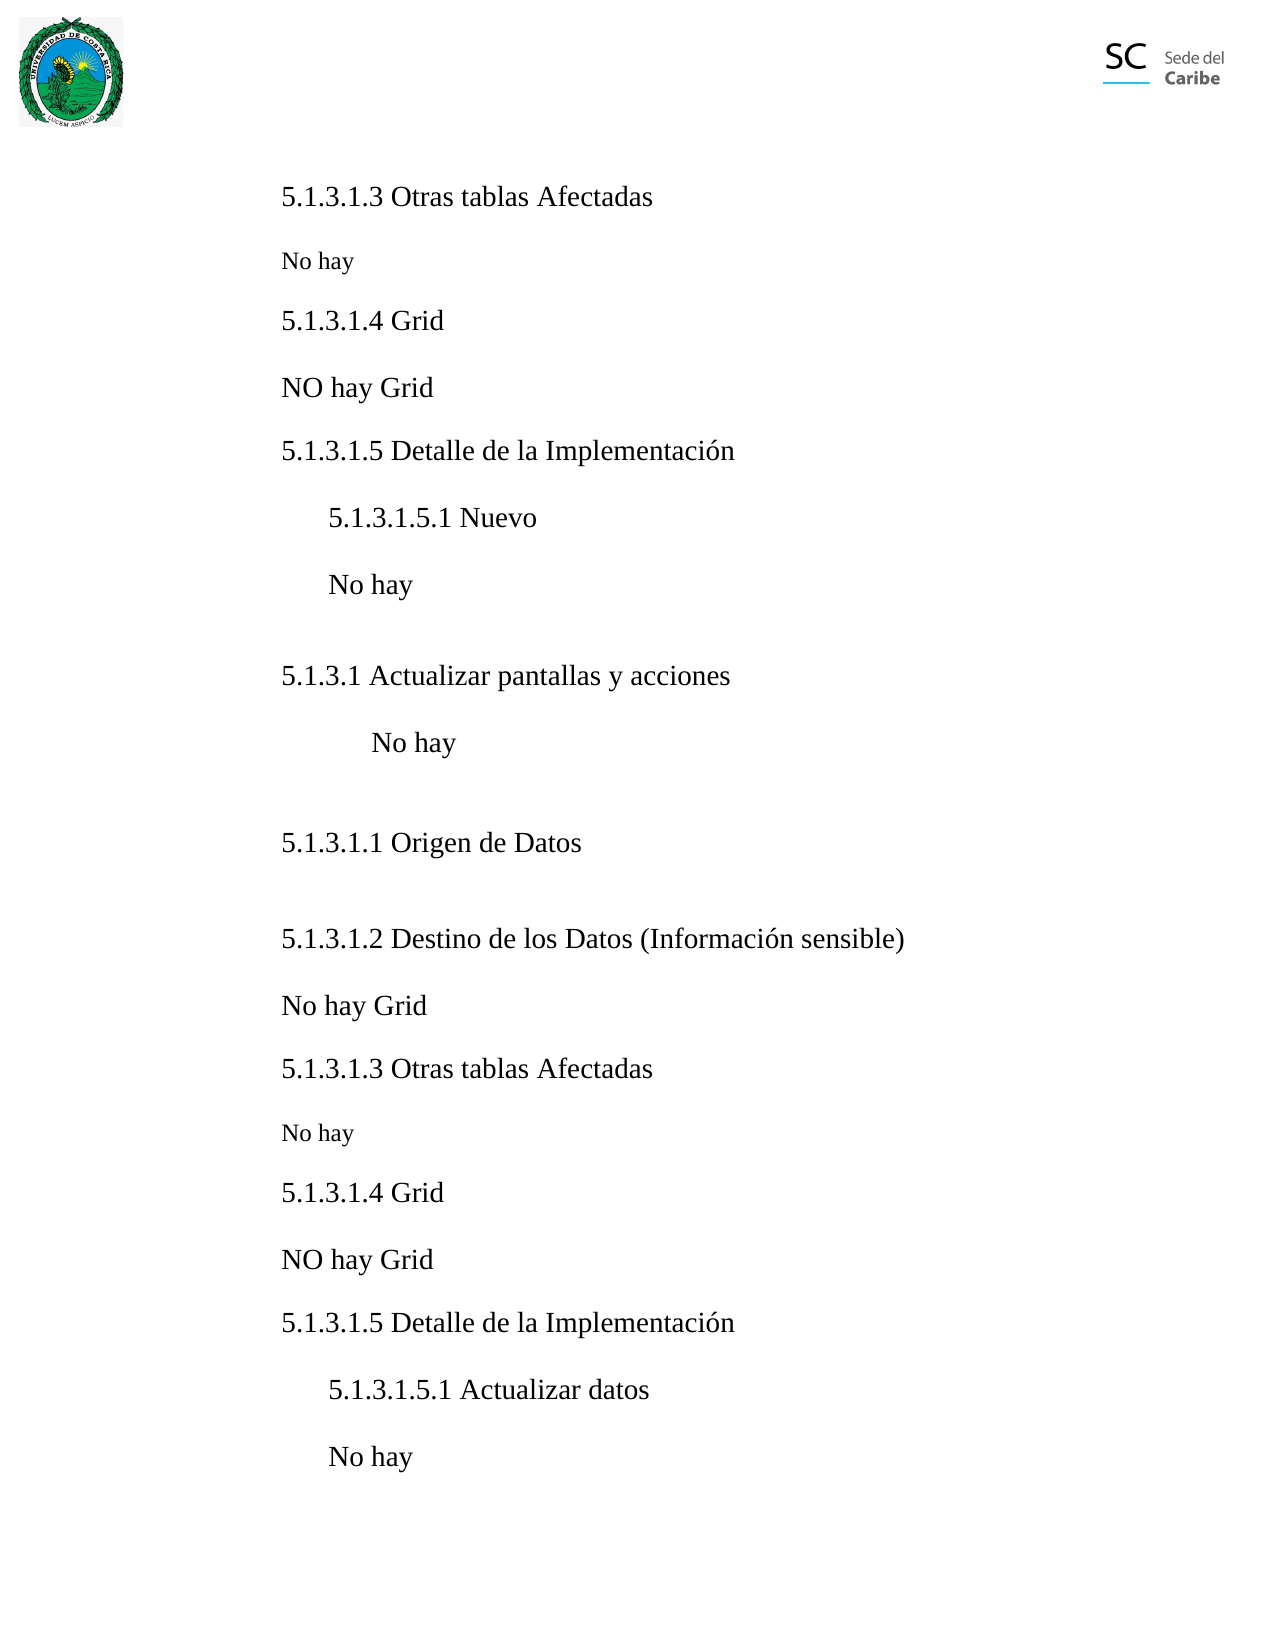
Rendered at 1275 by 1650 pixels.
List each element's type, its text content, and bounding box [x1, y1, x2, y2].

text 5.1.3.1.5.1 Actualizar datos [328, 1372, 1125, 1405]
text No hay Grid [281, 988, 1125, 1022]
text NO hay Grid [281, 1242, 1125, 1276]
text No hay [328, 567, 1125, 600]
text NO hay Grid [281, 370, 1125, 404]
text 5.1.3.1.3 Otras tablas Afectadas [281, 1051, 1125, 1084]
text 5.1.3.1.5.1 Nuevo [328, 500, 1125, 533]
text 5.1.3.1.3 Otras tablas Afectadas [281, 179, 1125, 212]
text No hay [371, 725, 1125, 758]
picture [18, 17, 124, 127]
picture [1090, 25, 1236, 106]
text No hay [281, 246, 1125, 274]
text 5.1.3.1.5 Detalle de la Implementación [281, 1305, 1125, 1338]
text 5.1.3.1.4 Grid [281, 1175, 1125, 1209]
text 5.1.3.1.5 Detalle de la Implementación [281, 433, 1125, 466]
text 5.1.3.1.4 Grid [281, 303, 1125, 337]
text No hay [281, 1118, 1125, 1147]
text 5.1.3.1.1 Origen de Datos [281, 826, 1125, 859]
text No hay [328, 1439, 1125, 1472]
text 5.1.3.1 Actualizar pantallas y acciones [281, 658, 1125, 691]
text 5.1.3.1.2 Destino de los Datos (Información sensible) [281, 921, 1125, 955]
